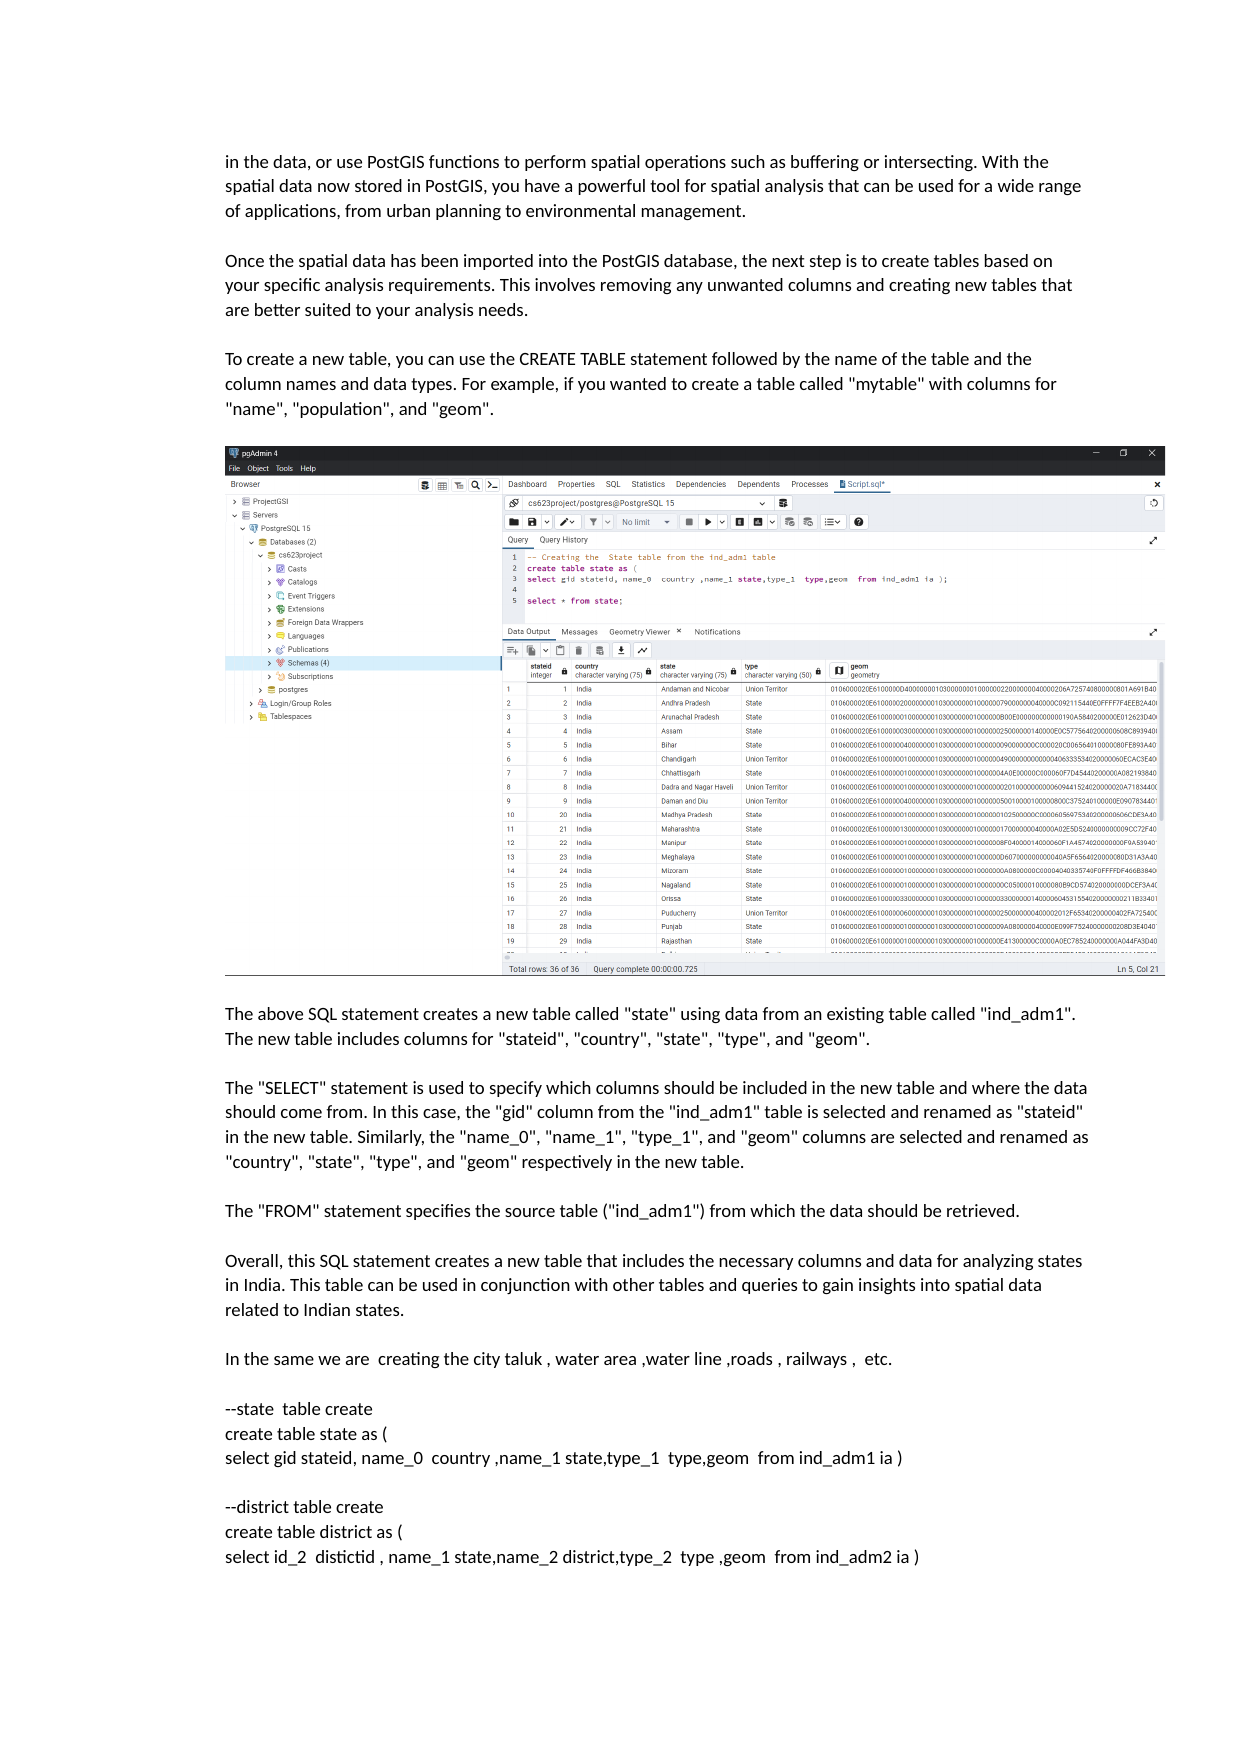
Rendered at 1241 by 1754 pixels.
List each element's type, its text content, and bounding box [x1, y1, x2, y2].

list create table state as ( [225, 1422, 1090, 1444]
list select id_2 distictid , name_1 state,name_2 district,type_2 type ,geom from ind_adm2 ia ) [225, 1545, 1090, 1568]
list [225, 150, 1090, 222]
list To create a new table, you can use the CREATE TABLE statement followed by the name of the table and the column names and data types. For example, if you wanted to create a table called "mytable" with columns for "name", "population", and "geom". [225, 347, 1090, 420]
list Overall, this SQL statement creates a new table that includes the necessary columns and data for analyzing states in India. This table can be used in conjunction with other tables and queries to gain insights into spatial data related to Indian states. [225, 1249, 1090, 1321]
list In the same we are creating the city taluk , water area ,water line ,roads , railways , etc. [225, 1348, 1090, 1371]
list The above SQL statement creates a new table called "state" using data from an existing table called "ind_adm1". The new table includes columns for "stateid", "country", "state", "type", and "geom". [225, 1002, 1090, 1049]
list select gid stateid, name_0 country ,name_1 state,type_1 type,geom from ind_adm1 ia ) [225, 1446, 1090, 1469]
list The "FROM" statement specifies the source table ("ind_adm1") from which the data should be retrieved. [225, 1199, 1090, 1222]
list create table district as ( [225, 1520, 1090, 1543]
list The "SELECT" statement is used to specify which columns should be included in the new table and where the data should come from. In this case, the "gid" column from the "ind_adm1" table is selected and renamed as "stateid" in the new table. Similarly, the "name_0", "name_1", "type_1", and "geom" columns are selected and renamed as "country", "state", "type", and "geom" respectively in the new table. [225, 1076, 1090, 1173]
list Once the spatial data has been imported into the PostGIS database, the next step is to create tables based on your specific analysis requirements. This involves removing any unwanted columns and creating new tables that are better suited to your analysis needs. [225, 249, 1090, 321]
list --district table create [225, 1496, 1090, 1519]
picture [225, 446, 1166, 976]
list --state table create [225, 1397, 1090, 1420]
